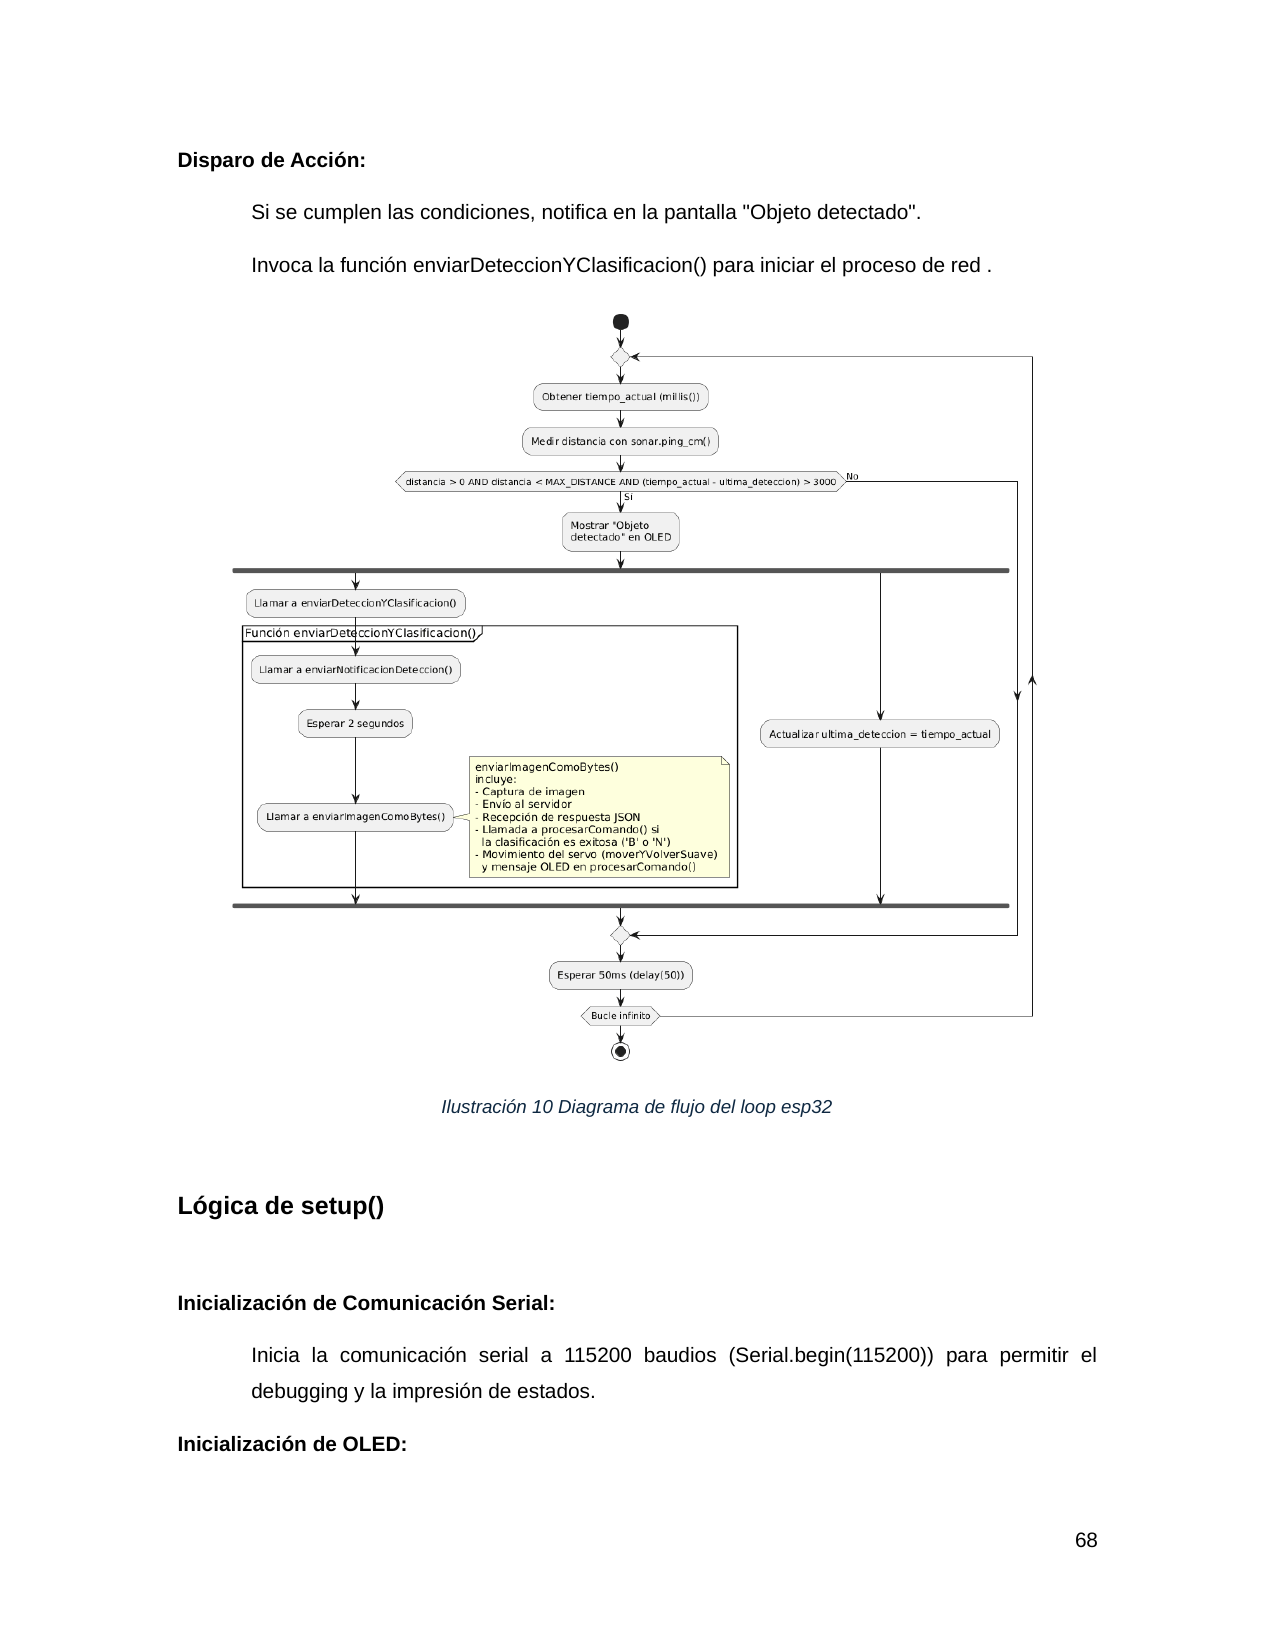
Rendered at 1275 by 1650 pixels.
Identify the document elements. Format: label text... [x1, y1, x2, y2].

subtitle Lógica de setup() [177, 1191, 1098, 1219]
picture [223, 305, 1052, 1068]
text Inicialización de Comunicación Serial: [177, 1291, 1098, 1315]
text Si se cumplen las condiciones, notifica en la pantalla "Objeto detectado". [251, 200, 1098, 224]
text Disparo de Acción: [177, 148, 1098, 172]
text Inicia la comunicación serial a 115200 baudios (Serial.begin(115200)) para permitir el debugging y la impresión de estados. [251, 1343, 1098, 1403]
text Invoca la función enviarDeteccionYClasificacion() para iniciar el proceso de red . [251, 253, 1098, 277]
text Ilustración 10 Diagrama de flujo del loop esp32 [177, 1096, 1098, 1117]
text Inicialización de OLED: [177, 1432, 1098, 1456]
